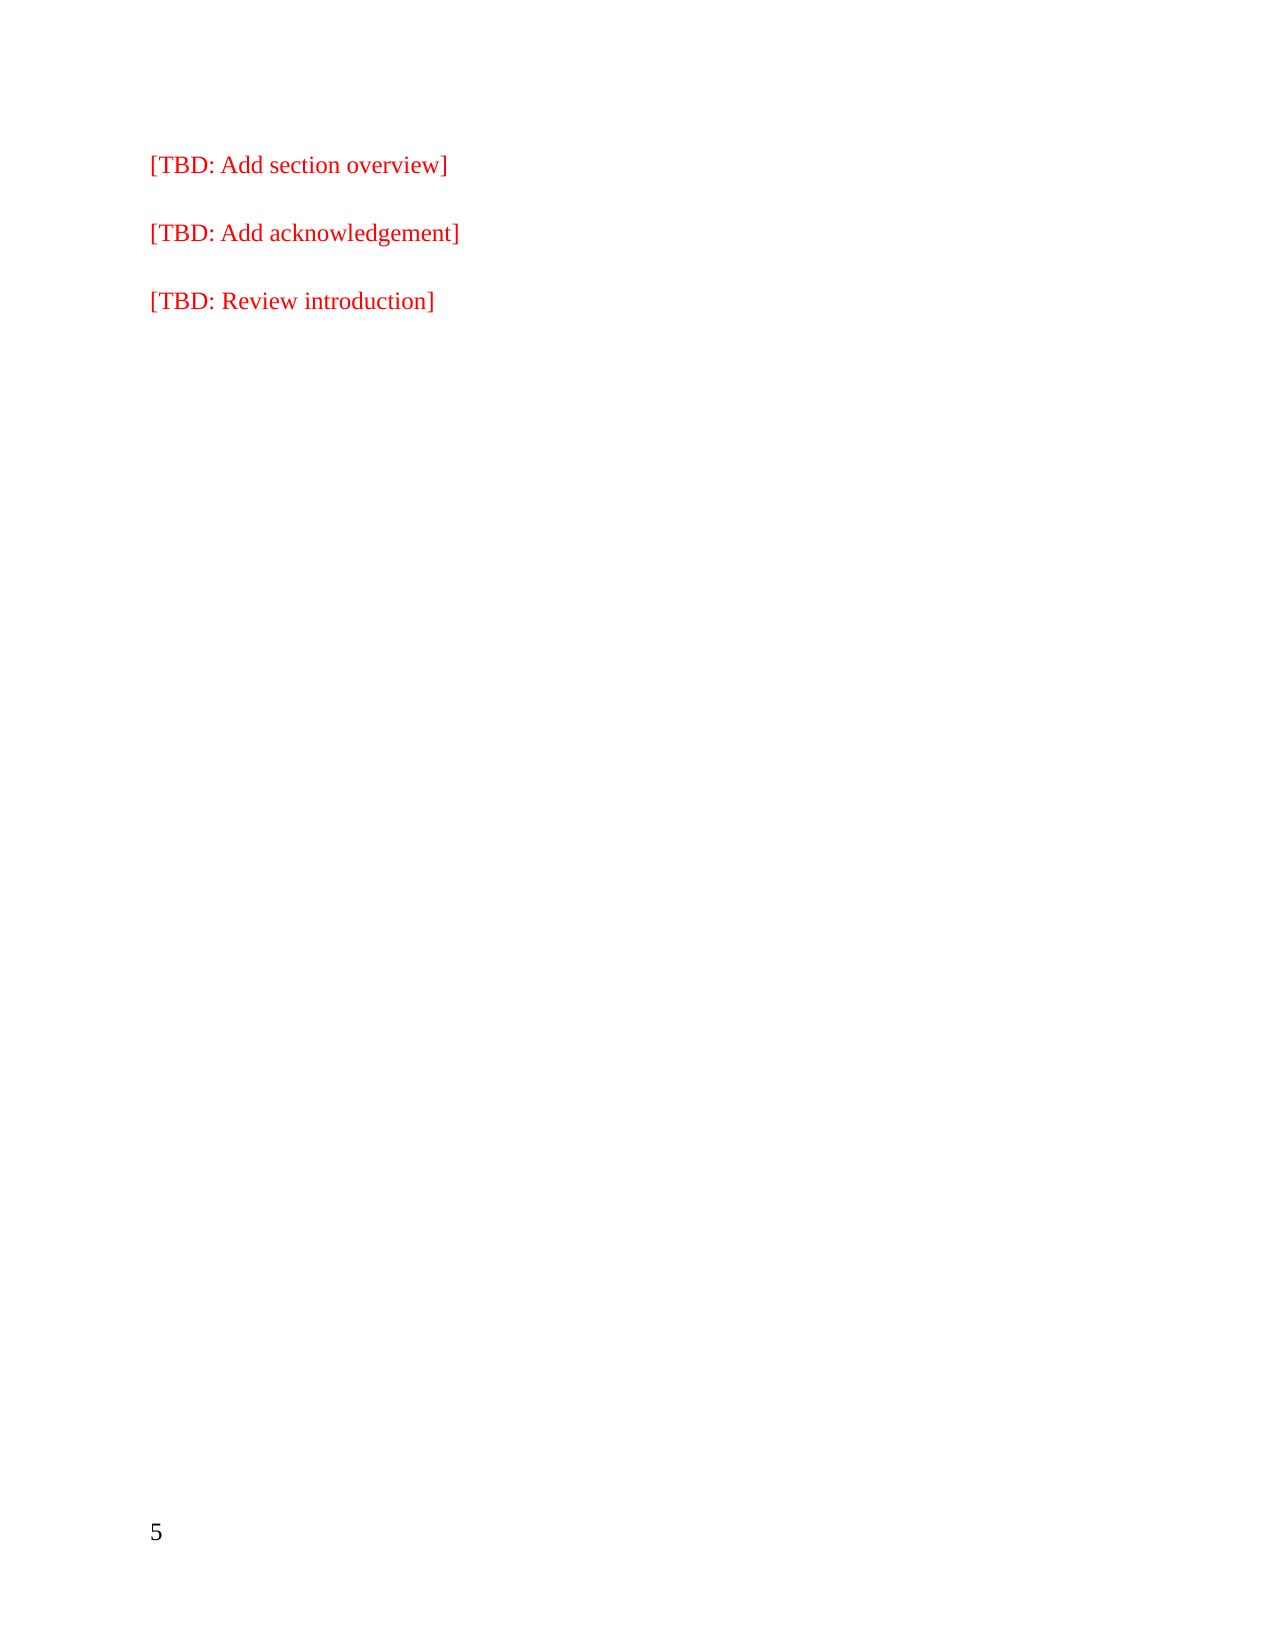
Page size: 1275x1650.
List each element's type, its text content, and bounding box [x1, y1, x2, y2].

text [TBD: Add section overview] [150, 150, 1125, 179]
text [TBD: Review introduction] [150, 286, 1125, 315]
text [TBD: Add acknowledgement] [150, 218, 1125, 247]
